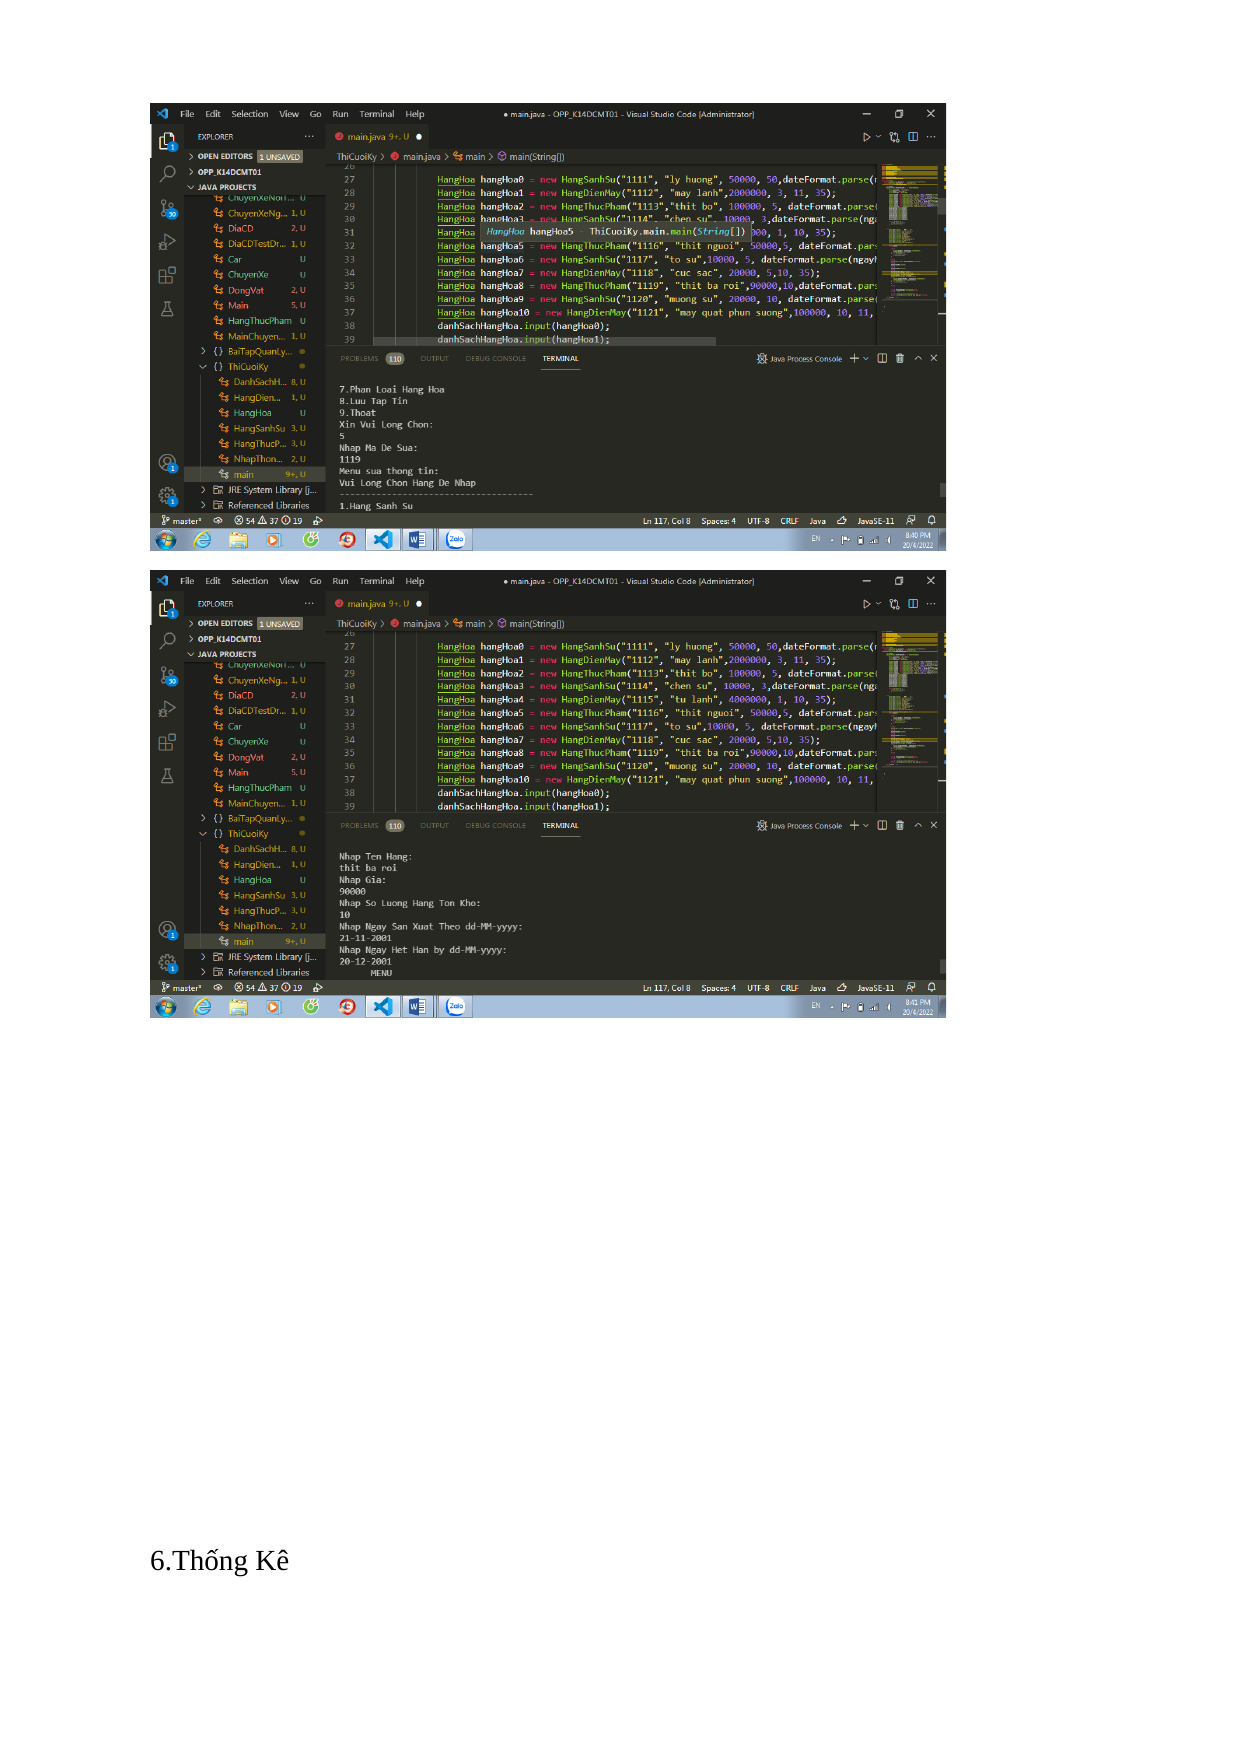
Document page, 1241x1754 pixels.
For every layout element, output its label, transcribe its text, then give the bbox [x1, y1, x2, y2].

picture [150, 103, 947, 551]
text 6.Thống Kê [150, 1543, 1090, 1577]
picture [150, 570, 947, 1018]
